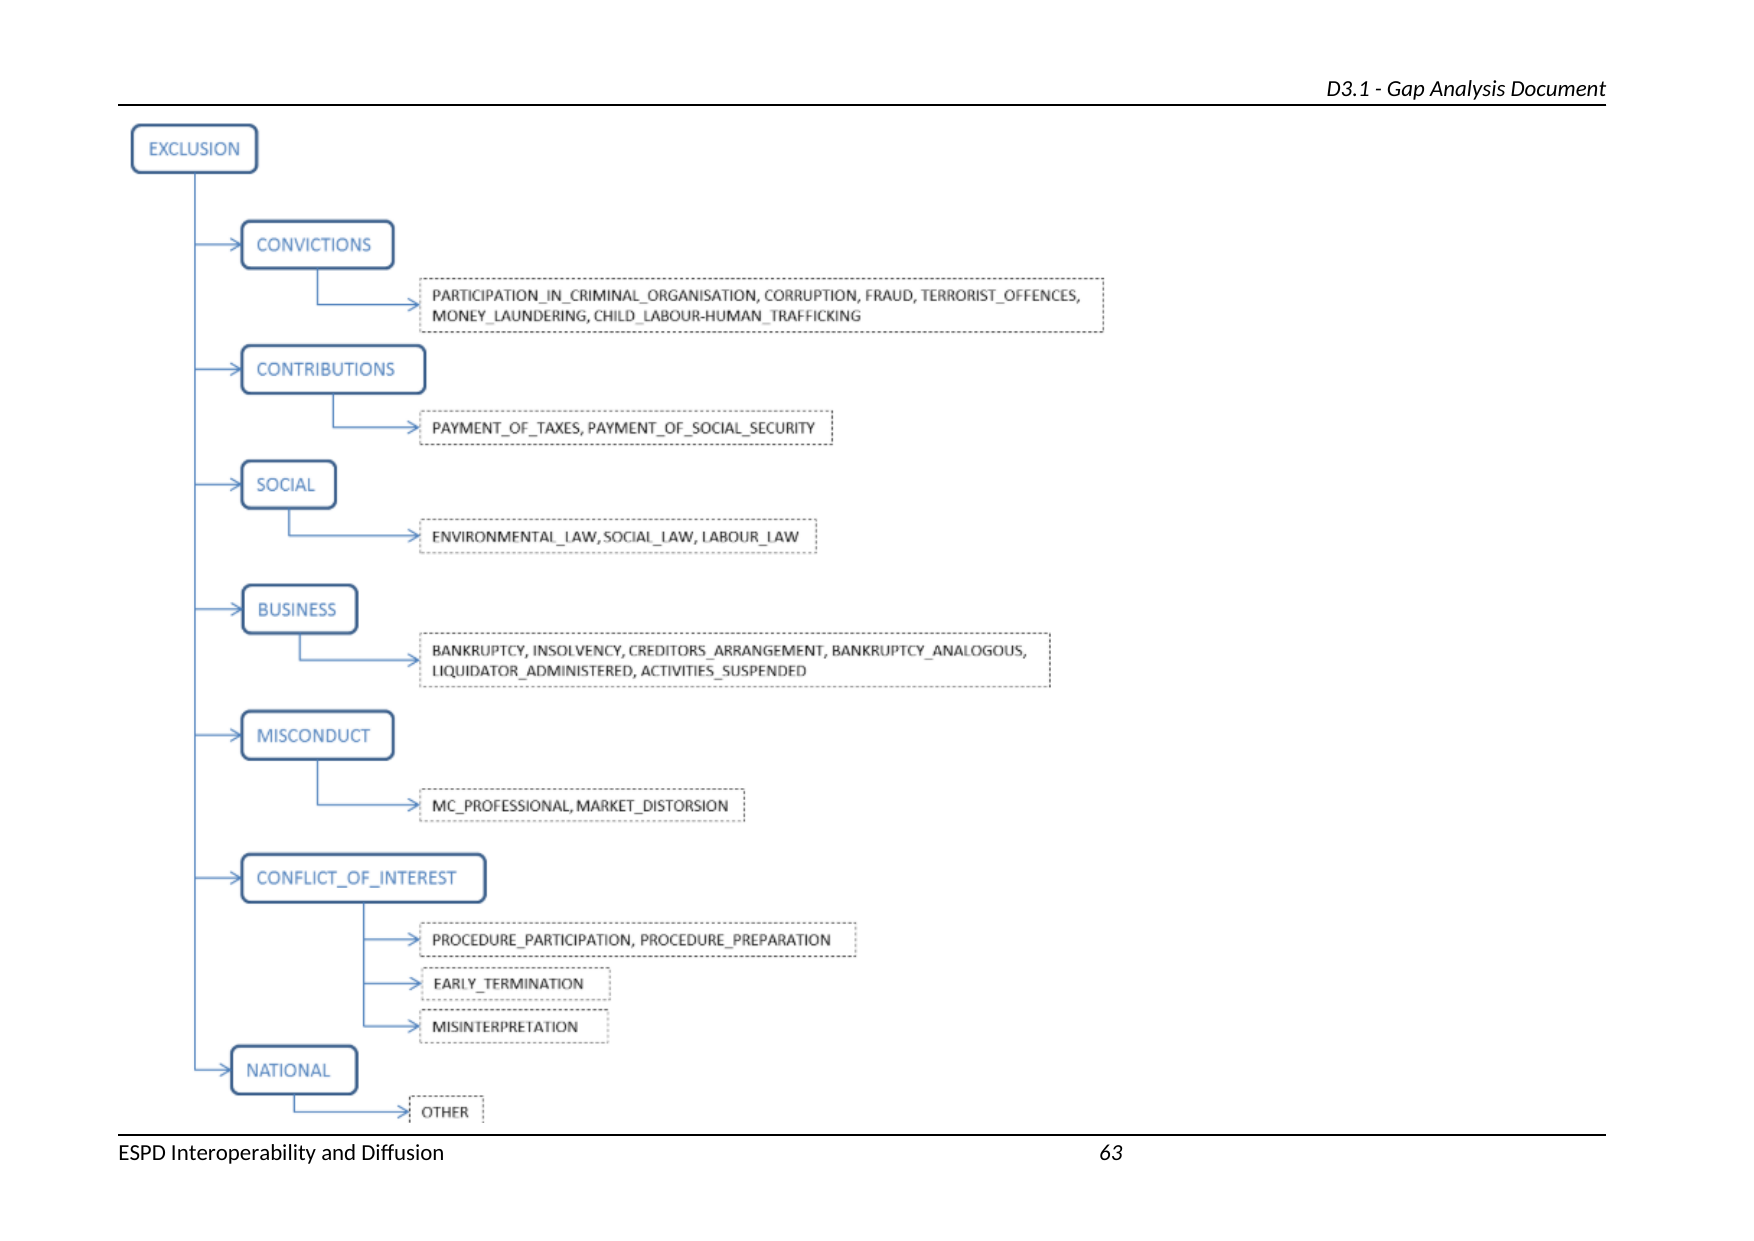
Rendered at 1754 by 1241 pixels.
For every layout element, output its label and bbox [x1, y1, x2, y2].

picture [118, 118, 1123, 1123]
